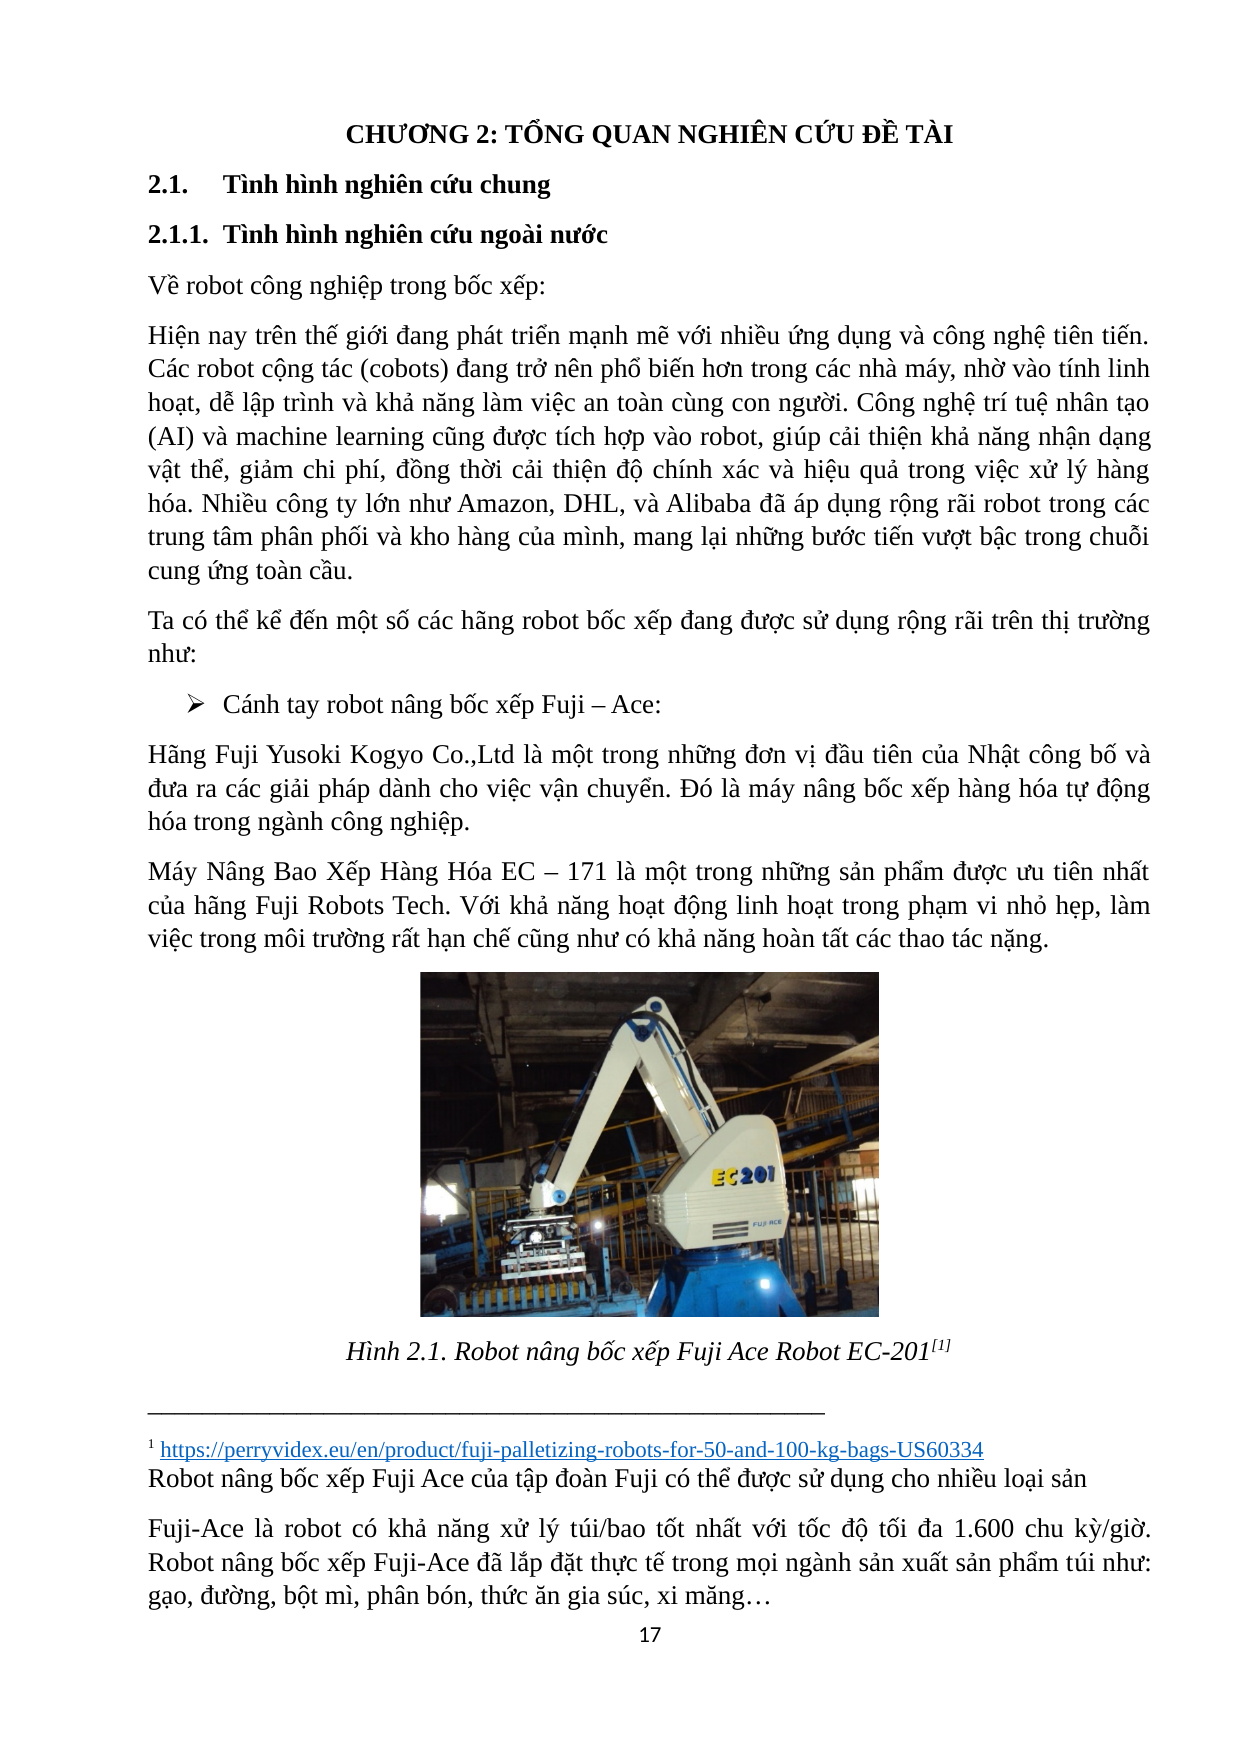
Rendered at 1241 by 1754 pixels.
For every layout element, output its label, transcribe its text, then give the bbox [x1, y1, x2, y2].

text 2.1. Tình hình nghiên cứu chung [148, 168, 1152, 199]
text Hãng Fuji Yusoki Kogyo Co.,Ltd là một trong những đơn vị đầu tiên của Nhật công bố và đưa ra các giải pháp dành cho việc vận chuyển. Đó là máy nâng bốc xếp hàng hóa tự động hóa trong ngành công nghiệp. [148, 738, 1152, 836]
text Máy Nâng Bao Xếp Hàng Hóa EC – 171 là một trong những sản phẩm được ưu tiên nhất của hãng Fuji Robots Tech. Với khả năng hoạt động linh hoạt trong phạm vi nhỏ hẹp, làm việc trong môi trường rất hạn chế cũng như có khả năng hoàn tất các thao tác nặng. [148, 855, 1152, 954]
text 1 https://perryvidex.eu/en/product/fuji-palletizing-robots-for-50-and-100-kg-bags-US60334 [148, 1436, 1152, 1462]
text 2.1.1. Tình hình nghiên cứu ngoài nước [148, 218, 1152, 250]
text CHƯƠNG 2: TỔNG QUAN NGHIÊN CỨU ĐỀ TÀI [148, 118, 1152, 149]
text Về robot công nghiệp trong bốc xếp: [148, 269, 1152, 300]
text Hiện nay trên thế giới đang phát triển mạnh mẽ với nhiều ứng dụng và công nghệ tiên tiến. Các robot cộng tác (cobots) đang trở nên phổ biến hơn trong các nhà máy, nhờ vào tính linh hoạt, dễ lập trình và khả năng làm việc an toàn cùng con người. Công nghệ trí tuệ nhân tạo (AI) và machine learning cũng được tích hợp vào robot, giúp cải thiện khả năng nhận dạng vật thể, giảm chi phí, đồng thời cải thiện độ chính xác và hiệu quả trong việc xử lý hàng hóa. Nhiều công ty lớn như Amazon, DHL, và Alibaba đã áp dụng rộng rãi robot trong các trung tâm phân phối và kho hàng của mình, mang lại những bước tiến vượt bậc trong chuỗi cung ứng toàn cầu. [148, 319, 1152, 585]
text __________________________________________________ [148, 1386, 1152, 1417]
picture [420, 972, 879, 1317]
text Fuji-Ace là robot có khả năng xử lý túi/bao tốt nhất với tốc độ tối đa 1.600 chu kỳ/giờ. Robot nâng bốc xếp Fuji-Ace đã lắp đặt thực tế trong mọi ngành sản xuất sản phẩm túi như: gạo, đường, bột mì, phân bón, thức ăn gia súc, xi măng… [148, 1512, 1152, 1611]
text Ta có thể kể đến một số các hãng robot bốc xếp đang được sử dụng rộng rãi trên thị trường như: [148, 604, 1152, 669]
text Hình 2.1. Robot nâng bốc xếp Fuji Ace Robot EC-201[1] [148, 1335, 1152, 1367]
text Robot nâng bốc xếp Fuji Ace của tập đoàn Fuji có thể được sử dụng cho nhiều loại sản [148, 1462, 1152, 1493]
list Cánh tay robot nâng bốc xếp Fuji – Ace: [185, 688, 1152, 719]
